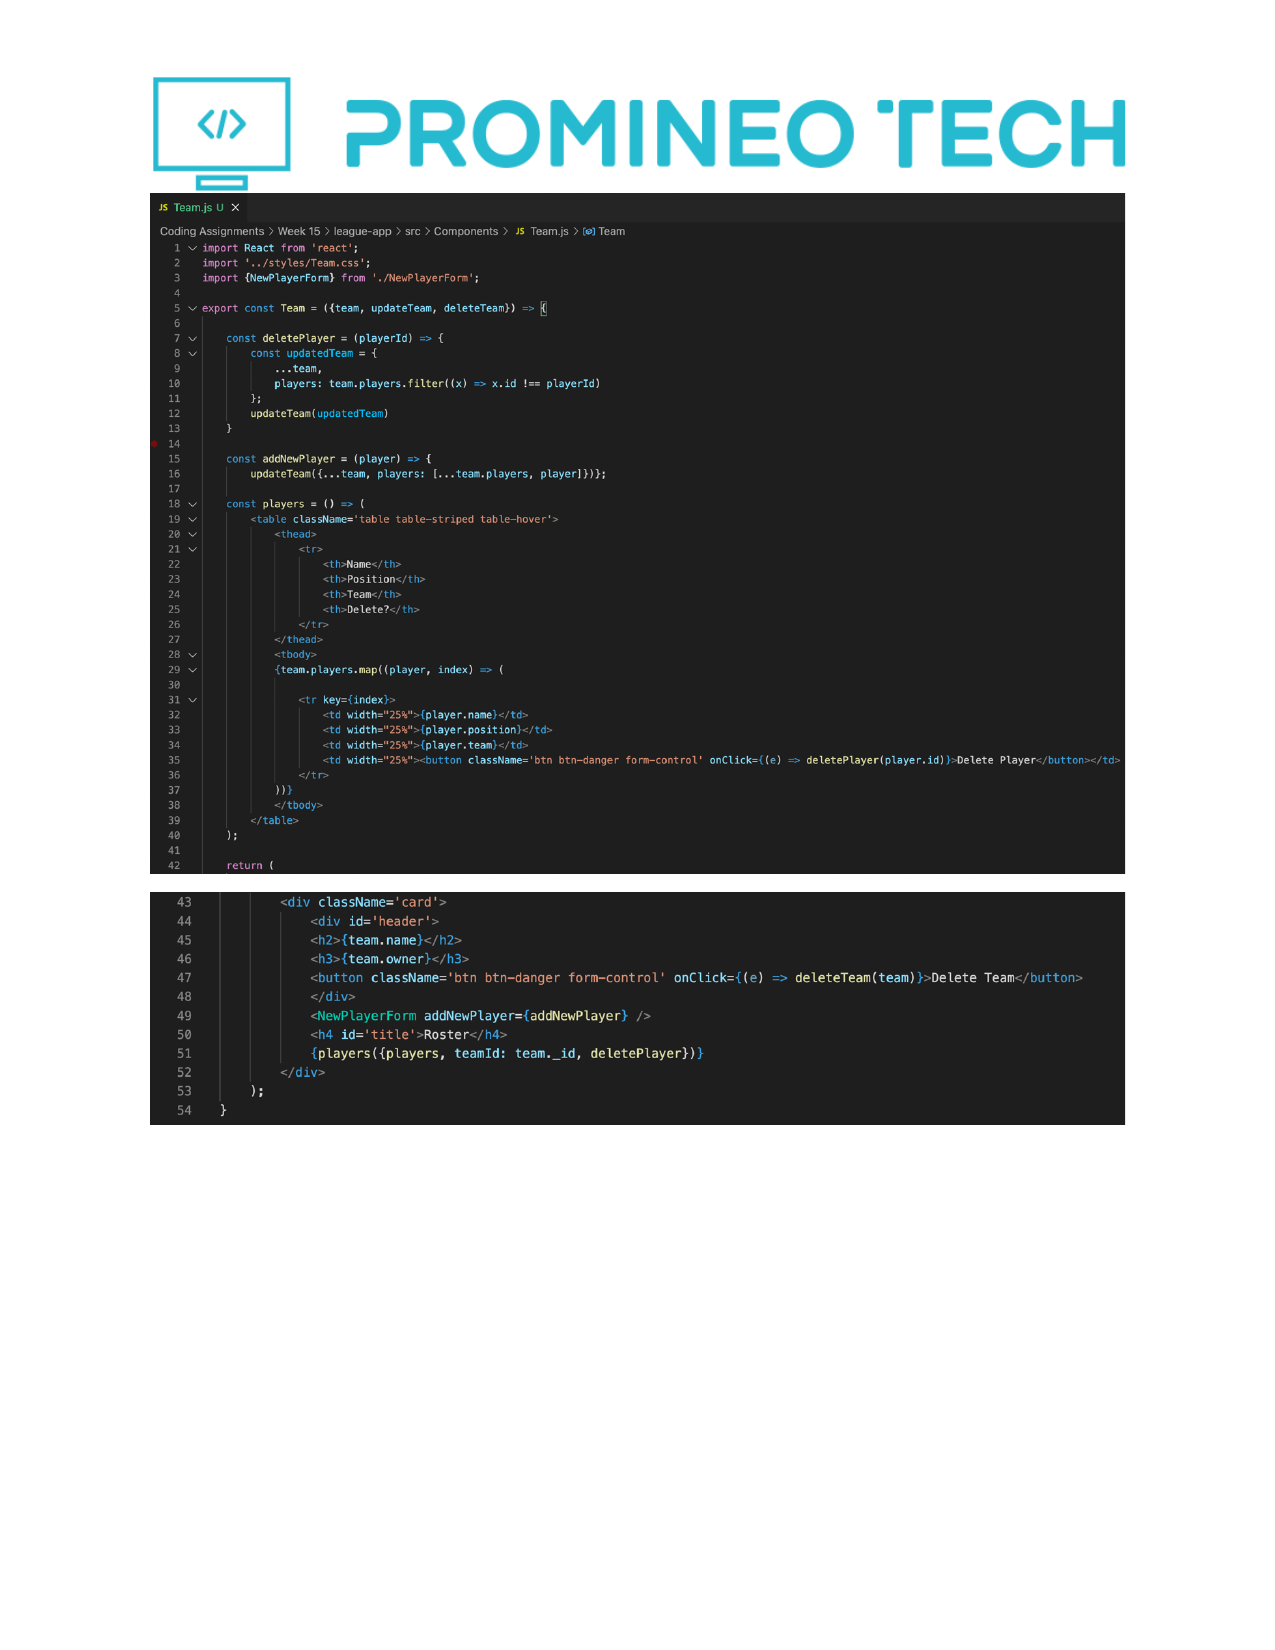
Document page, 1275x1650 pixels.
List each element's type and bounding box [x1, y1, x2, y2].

picture [150, 892, 1125, 1125]
picture [150, 75, 1125, 874]
